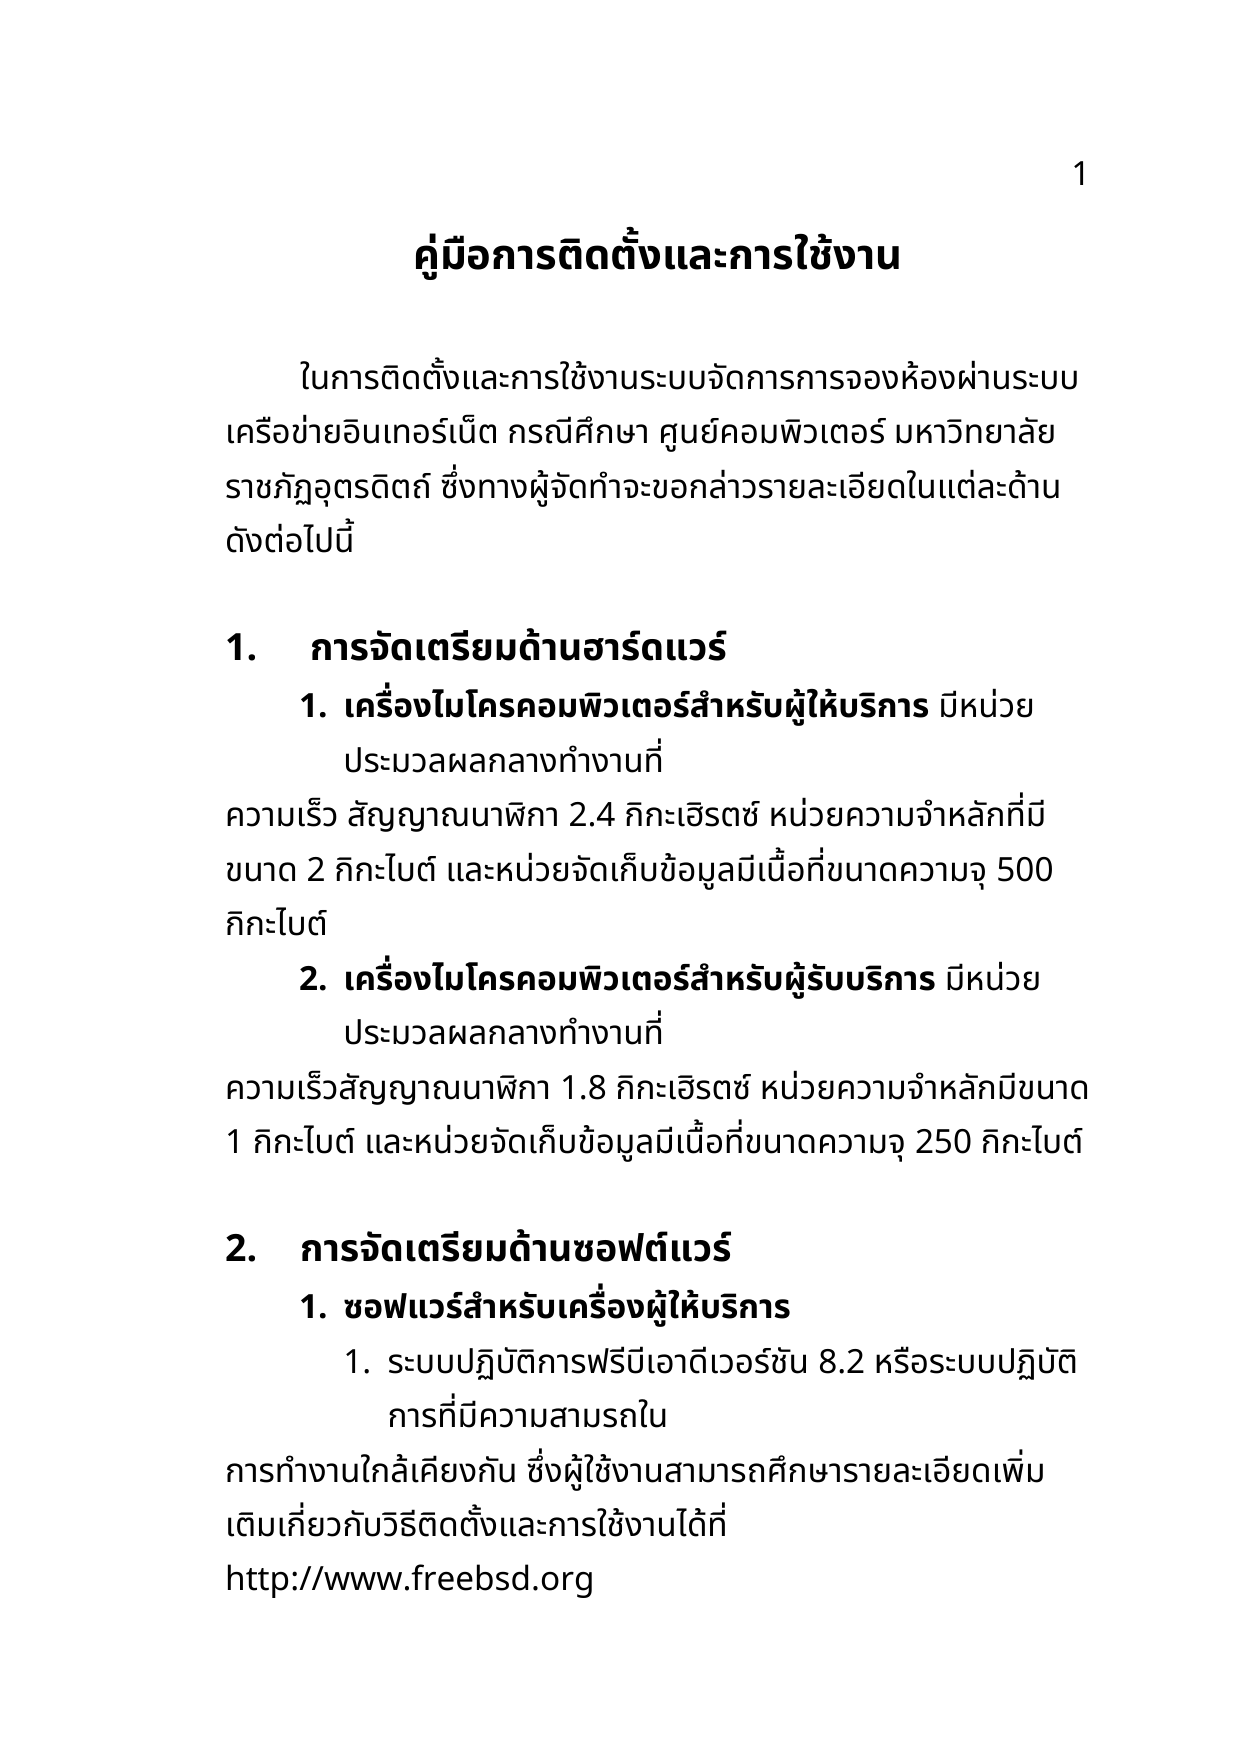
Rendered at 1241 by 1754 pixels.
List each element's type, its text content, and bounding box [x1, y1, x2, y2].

list ซอฟแวร์สำหรับเครื่องผู้ให้บริการ [299, 1283, 1090, 1334]
list ระบบปฏิบัติการฟรีบีเอาดีเวอร์ชัน 8.2 หรือระบบปฏิบัติการที่มีความสามรถใน [343, 1338, 1090, 1443]
list เครื่องไมโครคอมพิวเตอร์สำหรับผู้ให้บริการ มีหน่วยประมวลผลกลางทำงานที่ [299, 682, 1090, 787]
text ในการติดตั้งและการใช้งานระบบจัดการการจองห้องผ่านระบบเครือข่ายอินเทอร์เน็ต กรณีศึกษา ศูนย์คอมพิวเตอร์ มหาวิทยาลัยราชภัฏอุตรดิตถ์ ซึ่งทางผู้จัดทำจะขอกล่าวรายละเอียดในแต่ละด้านดังต่อไปนี้ [225, 354, 1090, 568]
text ความเร็วสัญญาณนาฬิกา 1.8 กิกะเฮิรตซ์ หน่วยความจำหลักมีขนาด 1 กิกะไบต์ และหน่วยจัดเก็บข้อมูลมีเนื้อที่ขนาดความจุ 250 กิกะไบต์ [225, 1063, 1090, 1169]
list การจัดเตรียมด้านซอฟต์แวร์ [225, 1222, 1090, 1279]
list เครื่องไมโครคอมพิวเตอร์สำหรับผู้รับบริการ มีหน่วยประมวลผลกลางทำงานที่ [299, 954, 1090, 1059]
text การทำงานใกล้เคียงกัน ซึ่งผู้ใช้งานสามารถศึกษารายละเอียดเพิ่มเติมเกี่ยวกับวิธีติดตั้งและการใช้งานได้ที่ http://www.freebsd.org [225, 1447, 1090, 1600]
list การจัดเตรียมด้านฮาร์ดแวร์ [225, 621, 1090, 678]
text คู่มือการติดตั้งและการใช้งาน [225, 225, 1090, 288]
text ความเร็ว สัญญาณนาฬิกา 2.4 กิกะเฮิรตซ์ หน่วยความจำหลักที่มีขนาด 2 กิกะไบต์ และหน่วยจัดเก็บข้อมูลมีเนื้อที่ขนาดความจุ 500 กิกะไบต์ [225, 791, 1090, 951]
